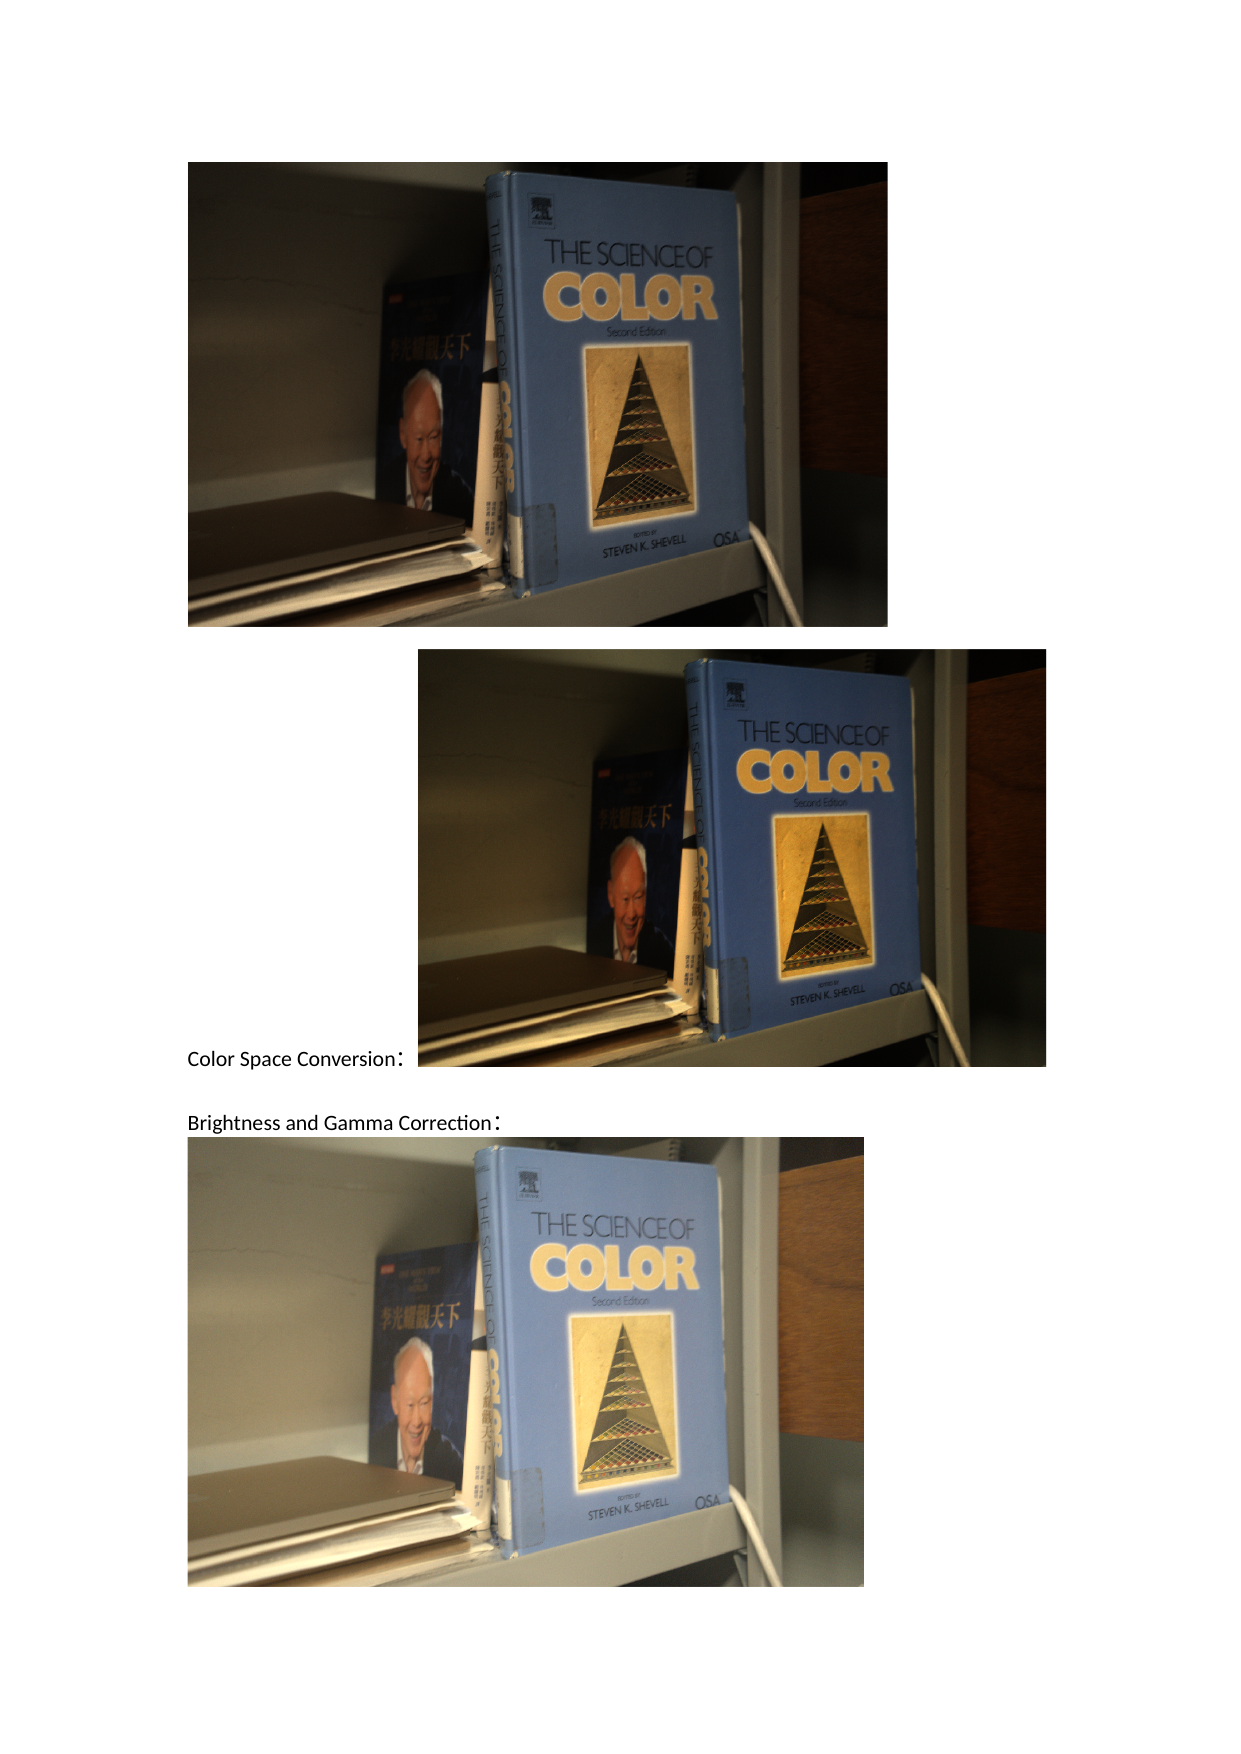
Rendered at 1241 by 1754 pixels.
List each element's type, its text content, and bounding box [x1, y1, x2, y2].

picture [187, 162, 888, 627]
text Brightness and Gamma Correction： [187, 1104, 1053, 1137]
picture [417, 649, 1047, 1067]
picture [187, 1137, 864, 1587]
